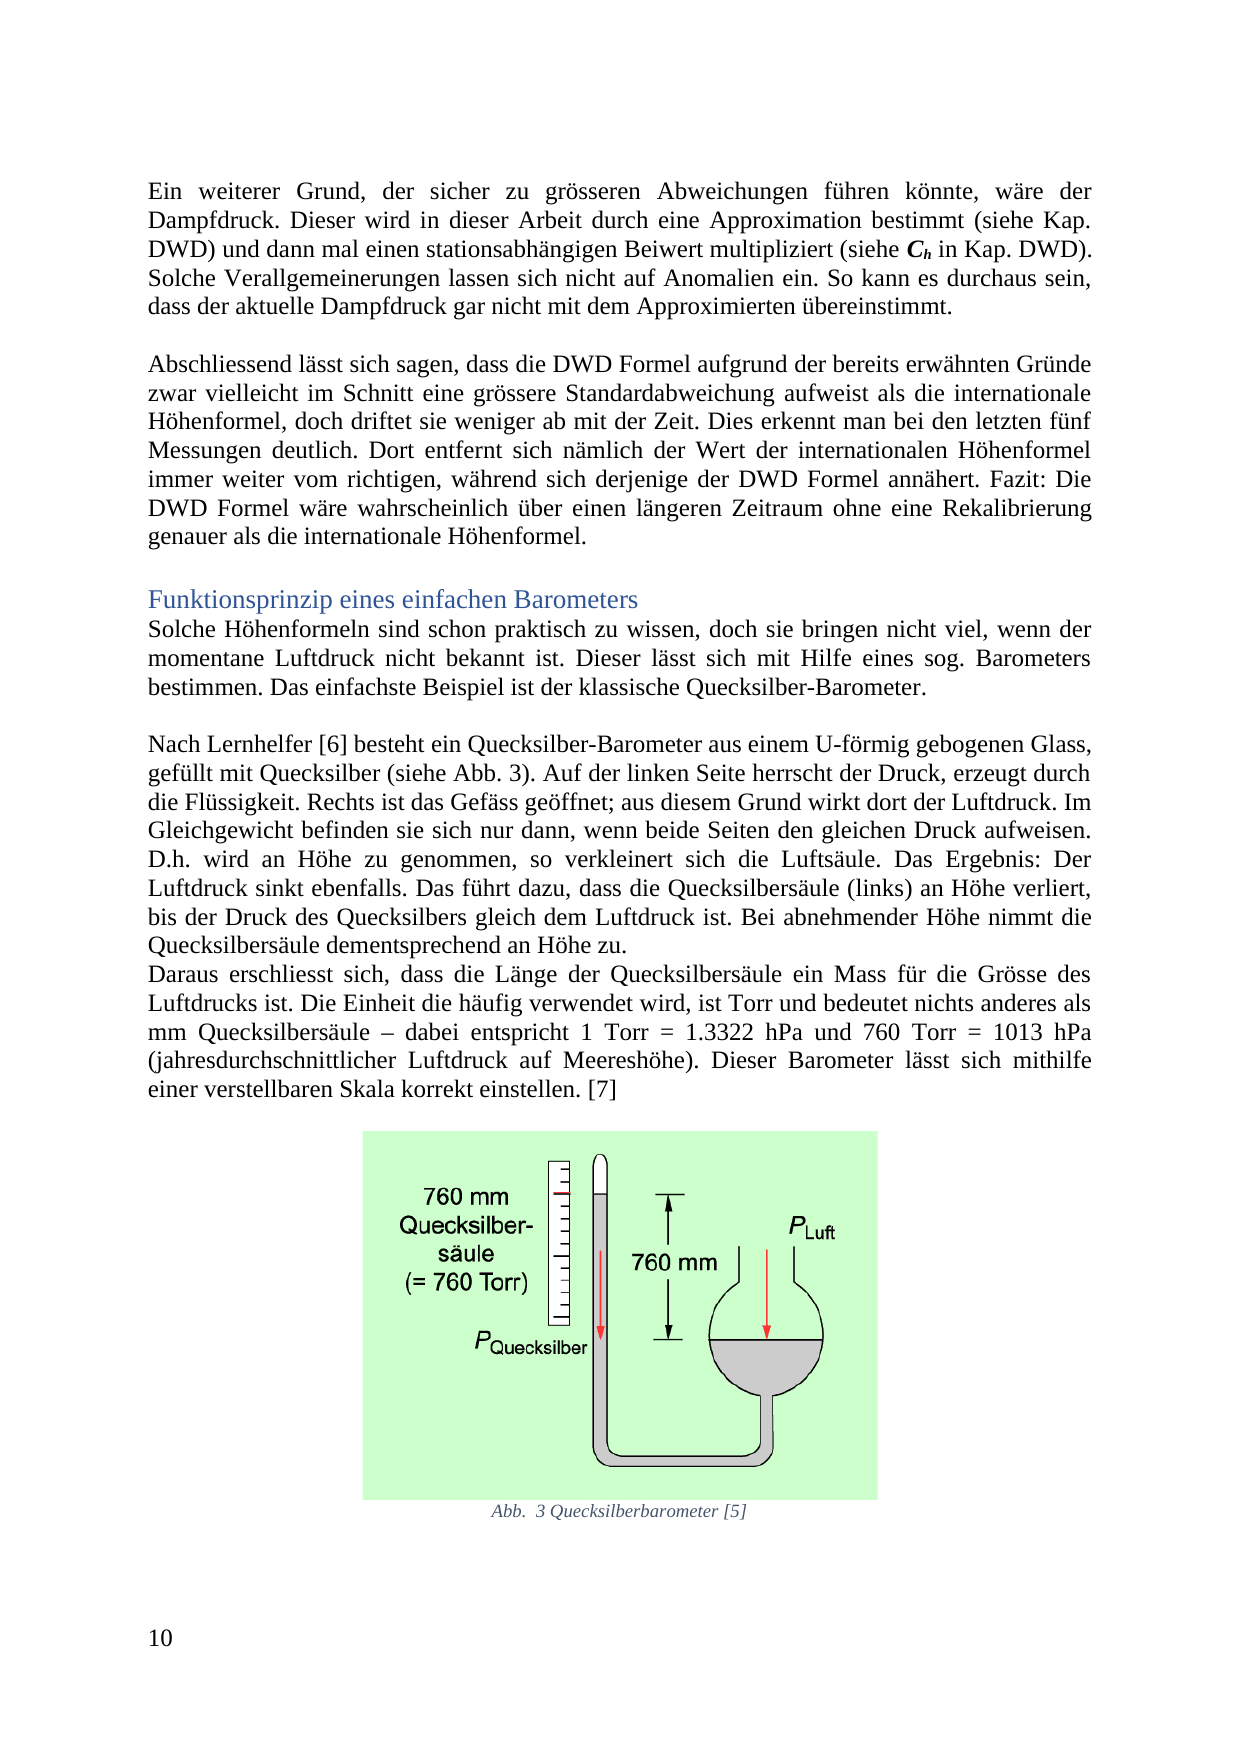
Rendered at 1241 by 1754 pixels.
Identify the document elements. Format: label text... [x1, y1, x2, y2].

text Solche Höhenformeln sind schon praktisch zu wissen, doch sie bringen nicht viel, wenn der momentane Luftdruck nicht bekannt ist. Dieser lässt sich mit Hilfe eines sog. Barometers bestimmen. Das einfachste Beispiel ist der klassische Quecksilber-Barometer. [148, 614, 1093, 700]
text Abschliessend lässt sich sagen, dass die DWD Formel aufgrund der bereits erwähnten Gründe zwar vielleicht im Schnitt eine grössere Standardabweichung aufweist als die internationale Höhenformel, doch driftet sie weniger ab mit der Zeit. Dies erkennt man bei den letzten fünf Messungen deutlich. Dort entfernt sich nämlich der Wert der internationalen Höhenformel immer weiter vom richtigen, während sich derjenige der DWD Formel annähert. Fazit: Die DWD Formel wäre wahrscheinlich über einen längeren Zeitraum ohne eine Rekalibrierung genauer als die internationale Höhenformel. [148, 349, 1093, 550]
text Daraus erschliesst sich, dass die Länge der Quecksilbersäule ein Mass für die Grösse des Luftdrucks ist. Die Einheit die häufig verwendet wird, ist Torr und bedeutet nichts anderes als mm Quecksilbersäule – dabei entspricht 1 Torr = 1.3322 hPa und 760 Torr = 1013 hPa (jahresdurchschnittlicher Luftdruck auf Meereshöhe). Dieser Barometer lässt sich mithilfe einer verstellbaren Skala korrekt einstellen. [148, 959, 1093, 1103]
text Ein weiterer Grund, der sicher zu grösseren Abweichungen führen könnte, wäre der Dampfdruck. Dieser wird in dieser Arbeit durch eine Approximation bestimmt (siehe Kap. DWD) und dann mal einen stationsabhängigen Beiwert multipliziert (siehe Ch in Kap. DWD). Solche Verallgemeinerungen lassen sich nicht auf Anomalien ein. So kann es durchaus sein, dass der aktuelle Dampfdruck gar nicht mit dem Approximierten übereinstimmt. [148, 176, 1093, 320]
text Abb. 3 Quecksilberbarometer [5] [148, 1500, 1093, 1521]
text Nach Lernhelfer besteht ein Quecksilber-Barometer aus einem U-förmig gebogenen Glass, gefüllt mit Quecksilber (siehe Abb. 3). Auf der linken Seite herrscht der Druck, erzeugt durch die Flüssigkeit. Rechts ist das Gefäss geöffnet; aus diesem Grund wirkt dort der Luftdruck. Im Gleichgewicht befinden sie sich nur dann, wenn beide Seiten den gleichen Druck aufweisen. D.h. wird an Höhe zu genommen, so verkleinert sich die Luftsäule. Das Ergebnis: Der Luftdruck sinkt ebenfalls. Das führt dazu, dass die Quecksilbersäule (links) an Höhe verliert, bis der Druck des Quecksilbers gleich dem Luftdruck ist. Bei abnehmender Höhe nimmt die Quecksilbersäule dementsprechend an Höhe zu. [148, 729, 1093, 959]
subtitle Funktionsprinzip eines einfachen Barometers [148, 583, 1093, 614]
picture [362, 1131, 878, 1500]
